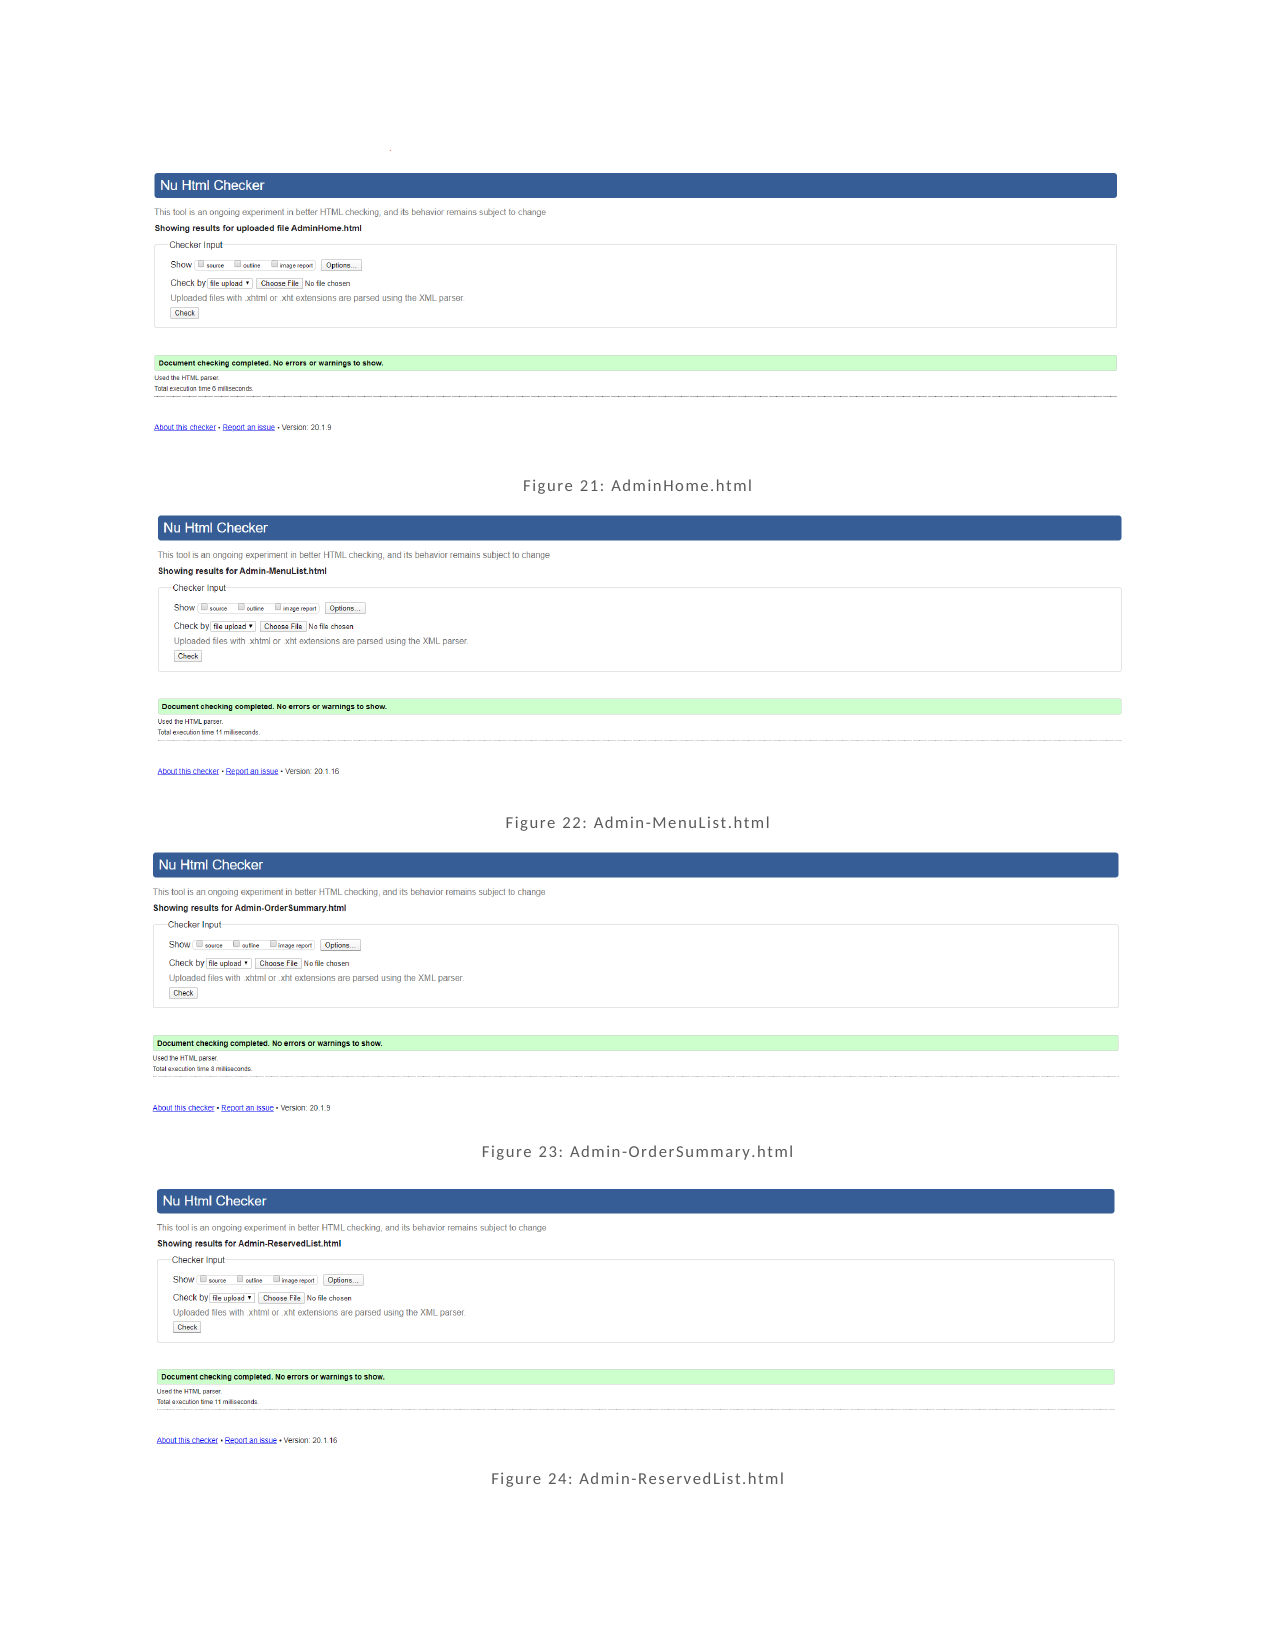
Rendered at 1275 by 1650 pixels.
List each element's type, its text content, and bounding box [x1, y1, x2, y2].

picture [150, 513, 1122, 794]
picture [150, 149, 1126, 457]
picture [150, 1180, 1126, 1449]
subtitle Figure 24: Admin-ReservedList.html [150, 1468, 1125, 1488]
subtitle Figure 21: AdminHome.html [150, 475, 1125, 496]
picture [150, 850, 1124, 1123]
subtitle Figure 23: Admin-OrderSummary.html [150, 1142, 1125, 1162]
subtitle Figure 22: Admin-MenuList.html [150, 812, 1125, 833]
